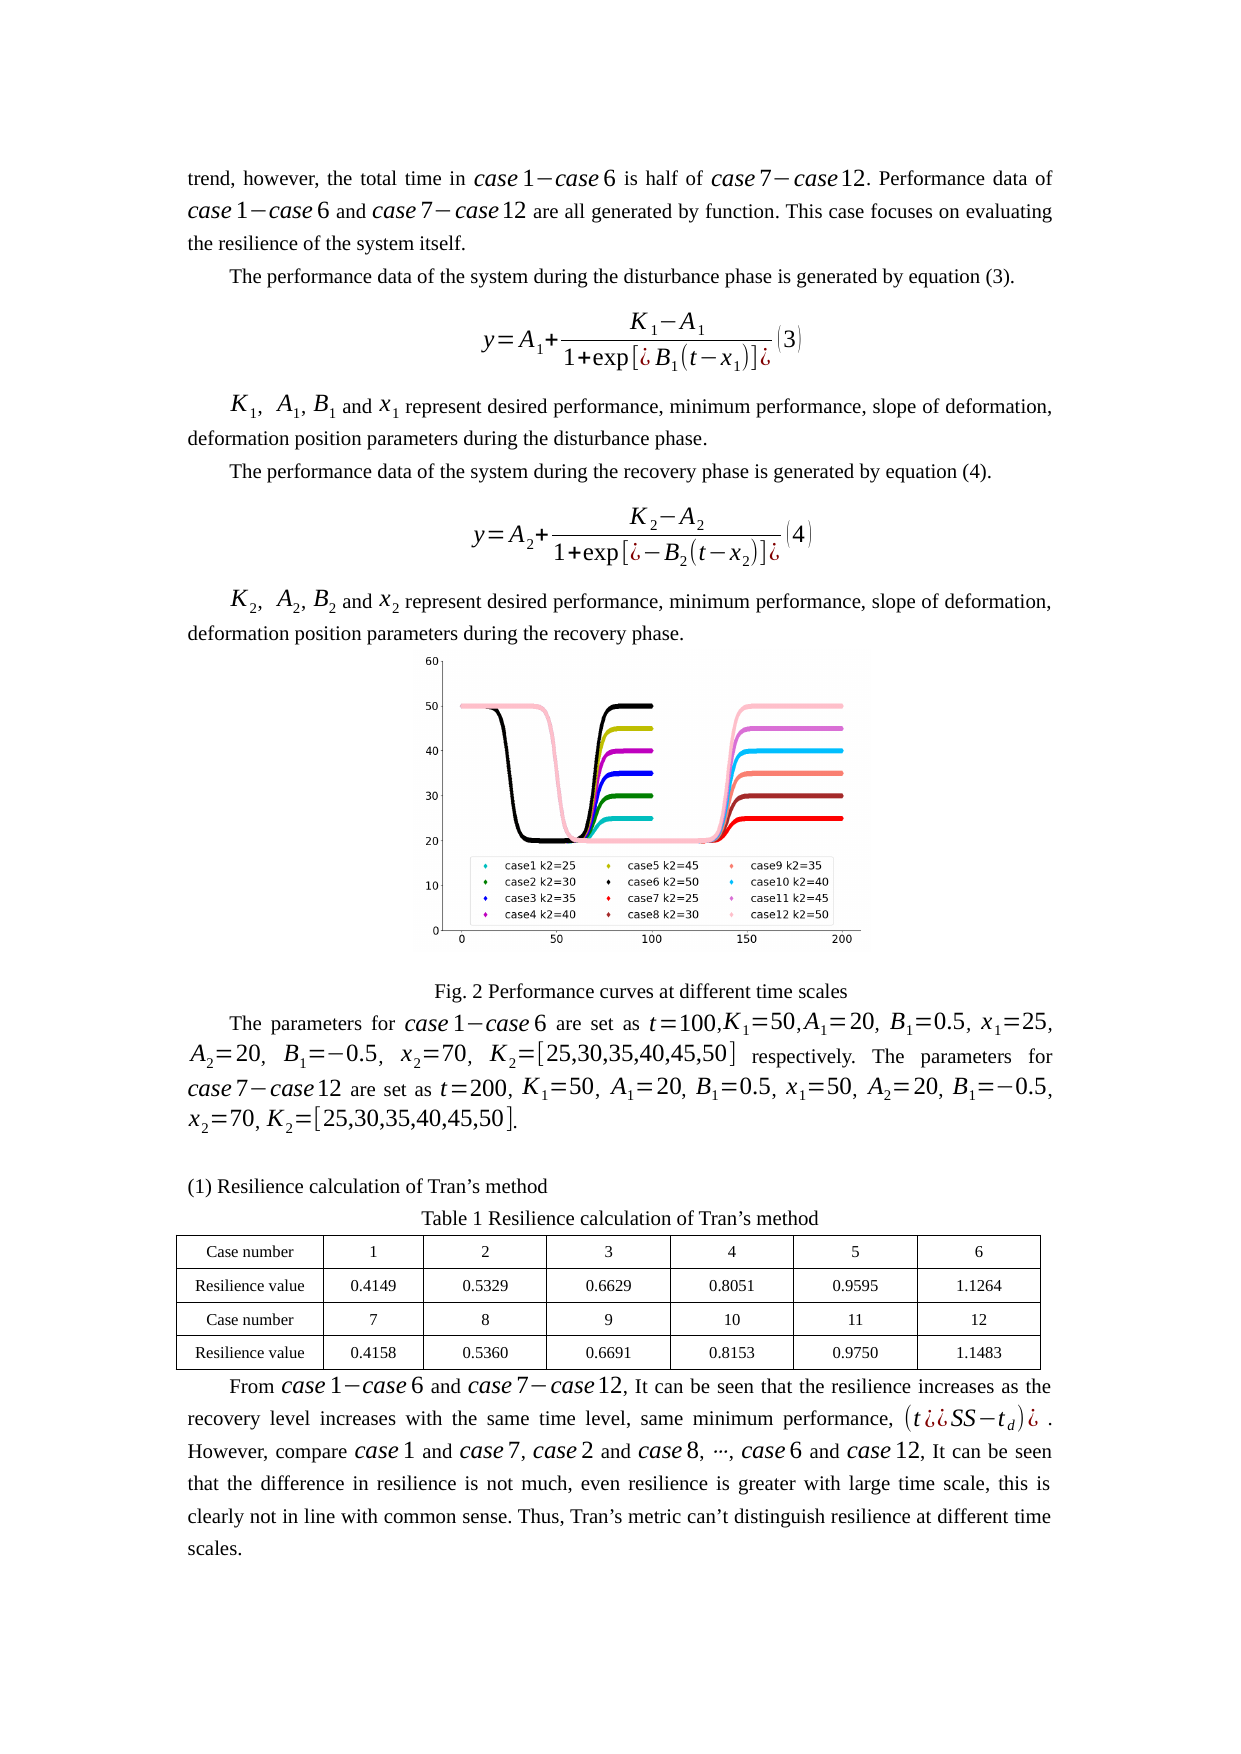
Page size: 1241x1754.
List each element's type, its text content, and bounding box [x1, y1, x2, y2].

table_cell 0.6691 [547, 1336, 670, 1369]
table_header 6 [918, 1236, 1040, 1268]
text Fig. 2 Performance curves at different time scales [187, 974, 1053, 1007]
text The parameters for are set as ,,, , , , , , respectively. The parameters for are set as , , , , , , , , . [187, 1007, 1053, 1137]
table_cell 0.4149 [324, 1269, 423, 1302]
table_cell 0.8051 [671, 1269, 793, 1302]
picture [412, 649, 872, 952]
table_cell 1.1264 [918, 1269, 1040, 1302]
table_cell 0.6629 [547, 1269, 670, 1302]
table_cell 9 [547, 1303, 670, 1335]
table_cell 10 [671, 1303, 793, 1335]
text , , and represent desired performance, minimum performance, slope of deformation, deformation position parameters during the recovery phase. [187, 584, 1053, 649]
table_header 5 [794, 1236, 917, 1268]
text The performance data of the system during the disturbance phase is generated by equation (3). [187, 259, 1053, 292]
text Table 1 Resilience calculation of Tran’s method [187, 1202, 1053, 1234]
table_cell 0.9595 [794, 1269, 917, 1302]
table_cell 0.5329 [424, 1269, 546, 1302]
text (1) Resilience calculation of Tran’s method [187, 1169, 1053, 1202]
table_cell 0.4158 [324, 1336, 423, 1369]
text From and , It can be seen that the resilience increases as the recovery level increases with the same time level, same minimum performance, . However, compare and , and , , and , It can be seen that the difference in resilience is not much, even resilience is greater with large time scale, this is clearly not in line with common sense. Thus, Tran’s metric can’t distinguish resilience at different time scales. [187, 1370, 1053, 1565]
table_header 4 [671, 1236, 793, 1268]
text The performance data of the system during the recovery phase is generated by equation (4). [187, 454, 1053, 487]
table_cell 1.1483 [918, 1336, 1040, 1369]
table_header 3 [547, 1236, 670, 1268]
table_cell 12 [918, 1303, 1040, 1335]
table_cell 8 [424, 1303, 546, 1335]
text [187, 162, 1053, 259]
table_cell 0.8153 [671, 1336, 793, 1369]
text , , and represent desired performance, minimum performance, slope of deformation, deformation position parameters during the disturbance phase. [187, 389, 1053, 454]
table_cell Resilience value [177, 1269, 323, 1302]
table_header 2 [424, 1236, 546, 1268]
table_cell 11 [794, 1303, 917, 1335]
table_header Case number [177, 1236, 323, 1268]
table_cell Resilience value [177, 1336, 323, 1369]
table_cell 0.5360 [424, 1336, 546, 1369]
table_cell Case number [177, 1303, 323, 1335]
table_cell 7 [324, 1303, 423, 1335]
table_cell 0.9750 [794, 1336, 917, 1369]
table_header 1 [324, 1236, 423, 1268]
